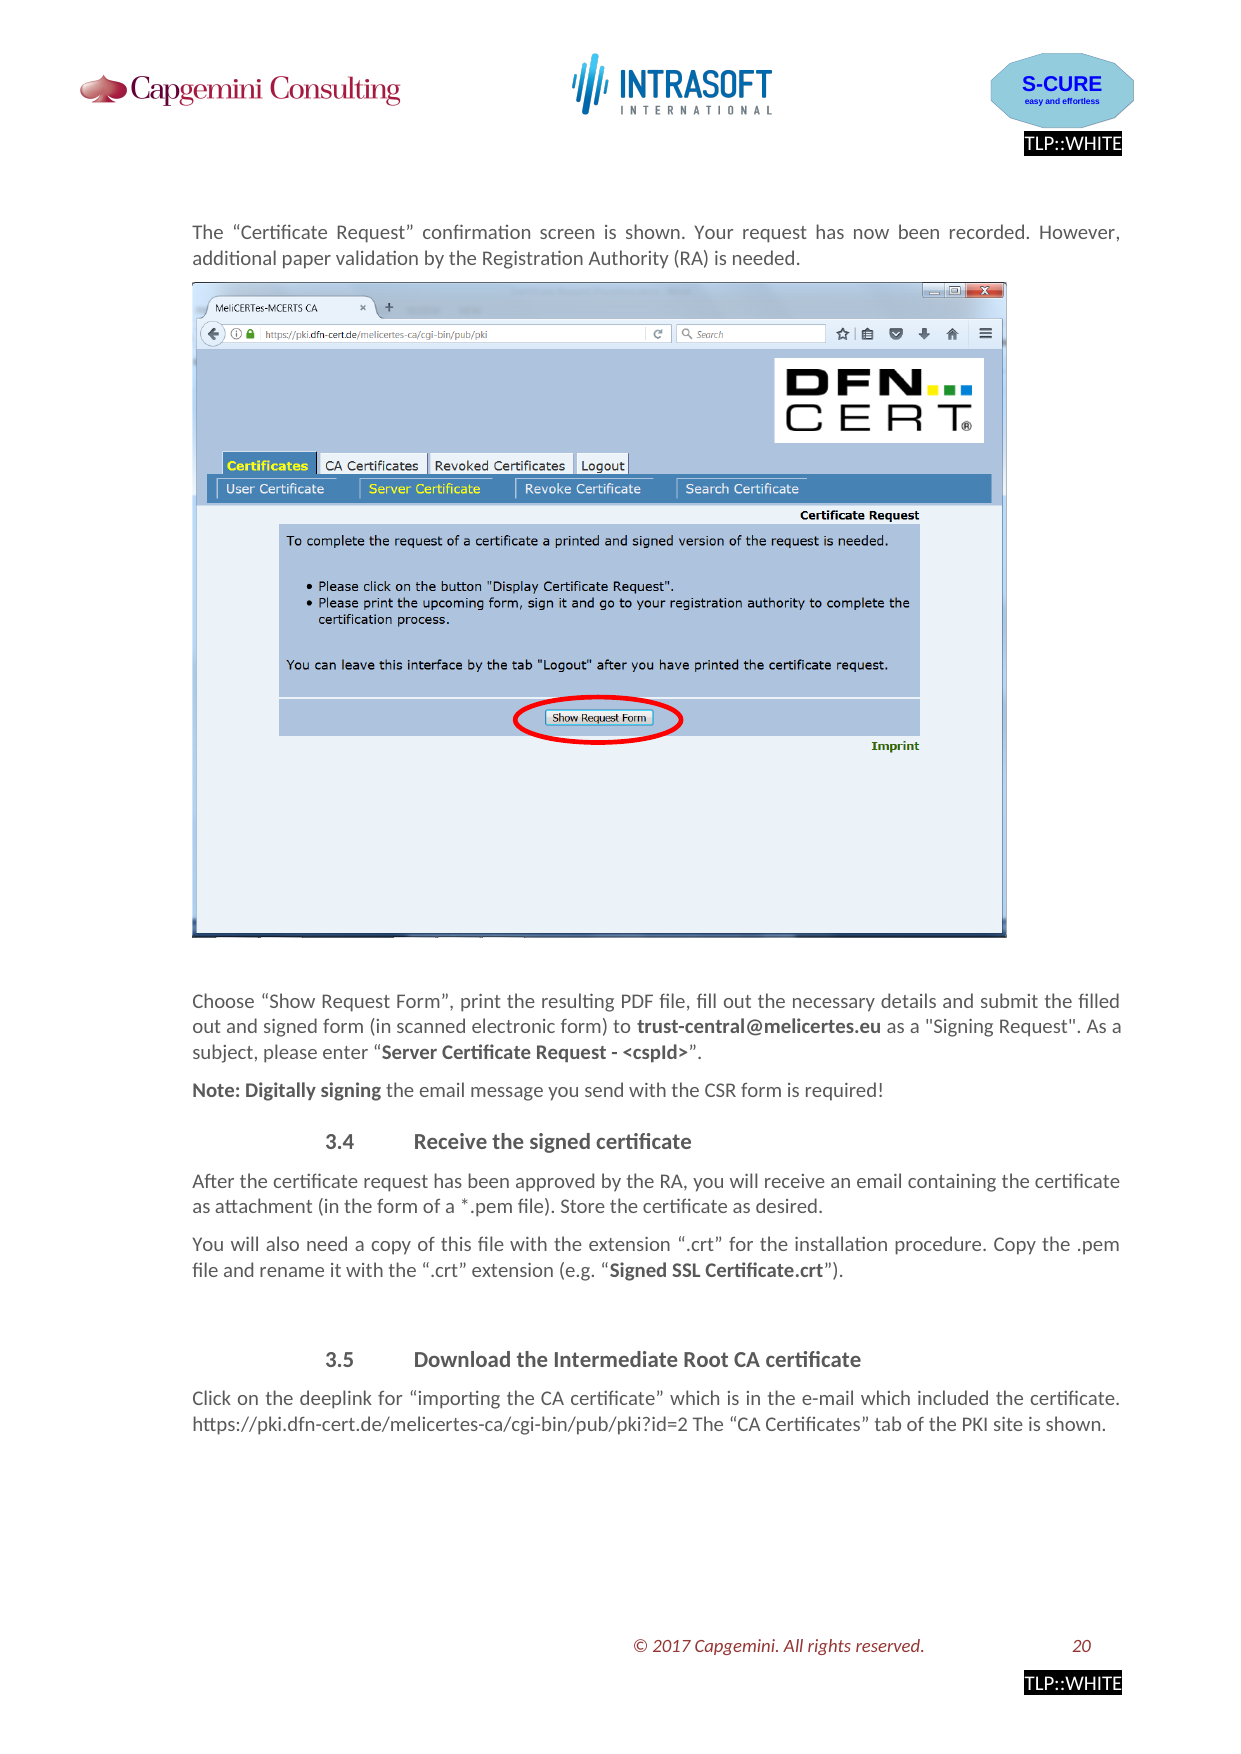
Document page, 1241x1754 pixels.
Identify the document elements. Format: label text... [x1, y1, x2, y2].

text Choose “Show Request Form”, print the resulting PDF file, fill out the necessary details and submit the filled out and signed form (in scanned electronic form) to trust-central@melicertes.eu as a "Signing Request". As a subject, please enter “Server Certificate Request - <cspId>”. [192, 988, 1122, 1064]
text The “Certificate Request” confirmation screen is shown. Your request has now been recorded. However, additional paper validation by the Registration Authority (RA) is needed. [192, 219, 1122, 270]
subtitle Download the Intermediate Root CA certificate [325, 1345, 1122, 1373]
text Note: Digitally signing the email message you send with the CSR form is required! [192, 1077, 1122, 1102]
text After the certificate request has been approved by the RA, you will receive an email containing the certificate as attachment (in the form of a *.pem file). Store the certificate as desired. [192, 1168, 1122, 1219]
subtitle Receive the signed certificate [325, 1127, 1122, 1156]
picture [192, 282, 1007, 938]
text You will also need a copy of this file with the extension “.crt” for the installation procedure. Copy the .pem file and rename it with the “.crt” extension (e.g. “Signed SSL Certificate.crt”). [192, 1231, 1122, 1282]
picture [571, 52, 773, 116]
text Click on the deeplink for “importing the CA certificate” which is in the e-mail which included the certificate. https://pki.dfn-cert.de/melicertes-ca/cgi-bin/pub/pki?id=2 The “CA Certificates” tab of the PKI site is shown. [192, 1386, 1122, 1436]
